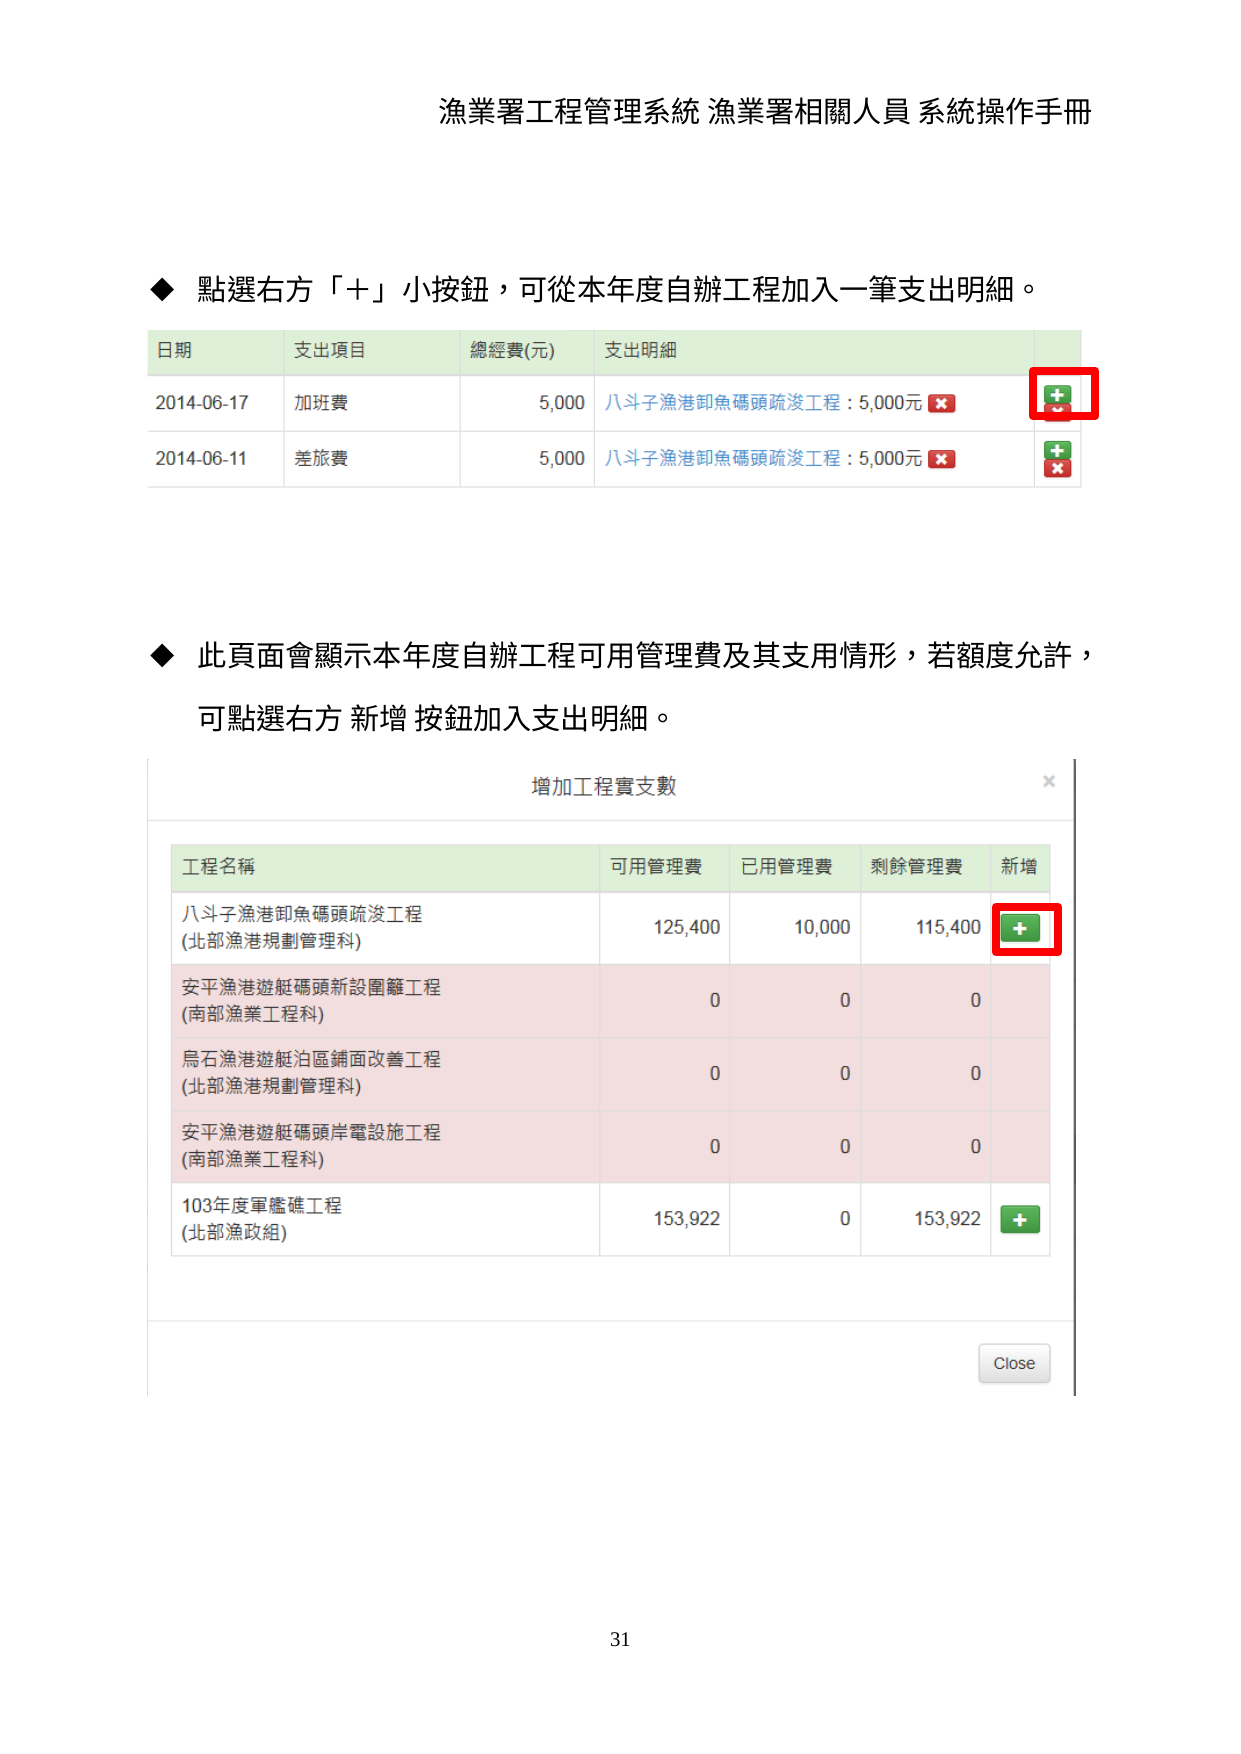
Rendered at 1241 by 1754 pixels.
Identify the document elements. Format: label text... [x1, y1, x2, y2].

picture [1037, 375, 1091, 412]
picture [147, 759, 1076, 1396]
list 點選右方「＋」小按鈕，可從本年度自辦工程加入一筆支出明細。 [148, 266, 1092, 309]
list 此頁面會顯示本年度自辦工程可用管理費及其支用情形，若額度允許，可點選右方 新增 按鈕加入支出明細。 [148, 632, 1092, 738]
picture [147, 330, 1093, 499]
